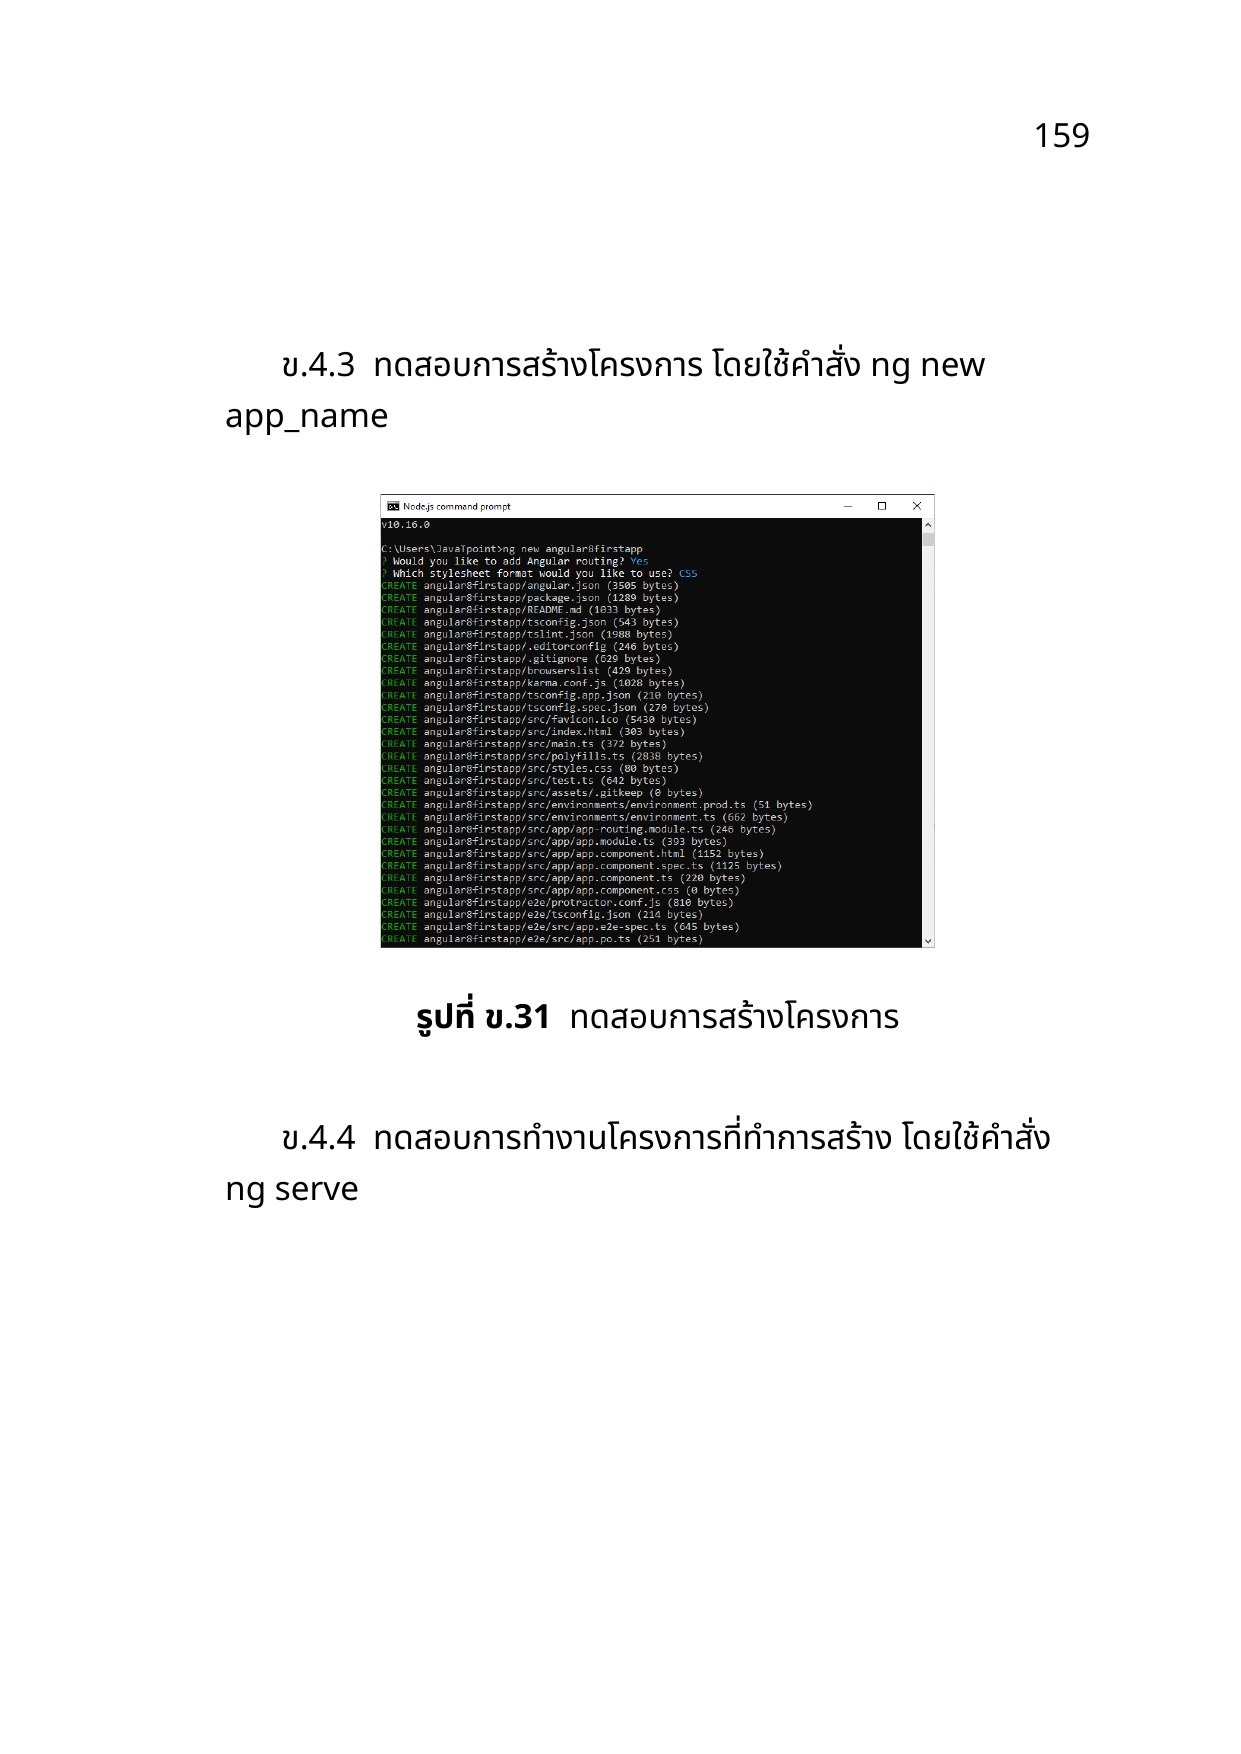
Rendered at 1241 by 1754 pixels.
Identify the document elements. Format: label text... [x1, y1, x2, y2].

text รูปที่ ข.31 ทดสอบการสร้างโครงการ [225, 993, 1090, 1043]
picture [380, 494, 935, 948]
subtitle ข.4.4 ทดสอบการทำงานโครงการที่ทำการสร้าง โดยใช้คำสั่ง ng serve [225, 1114, 1090, 1210]
subtitle ข.4.3 ทดสอบการสร้างโครงการ โดยใช้คำสั่ง ng new app_name [225, 341, 1090, 437]
